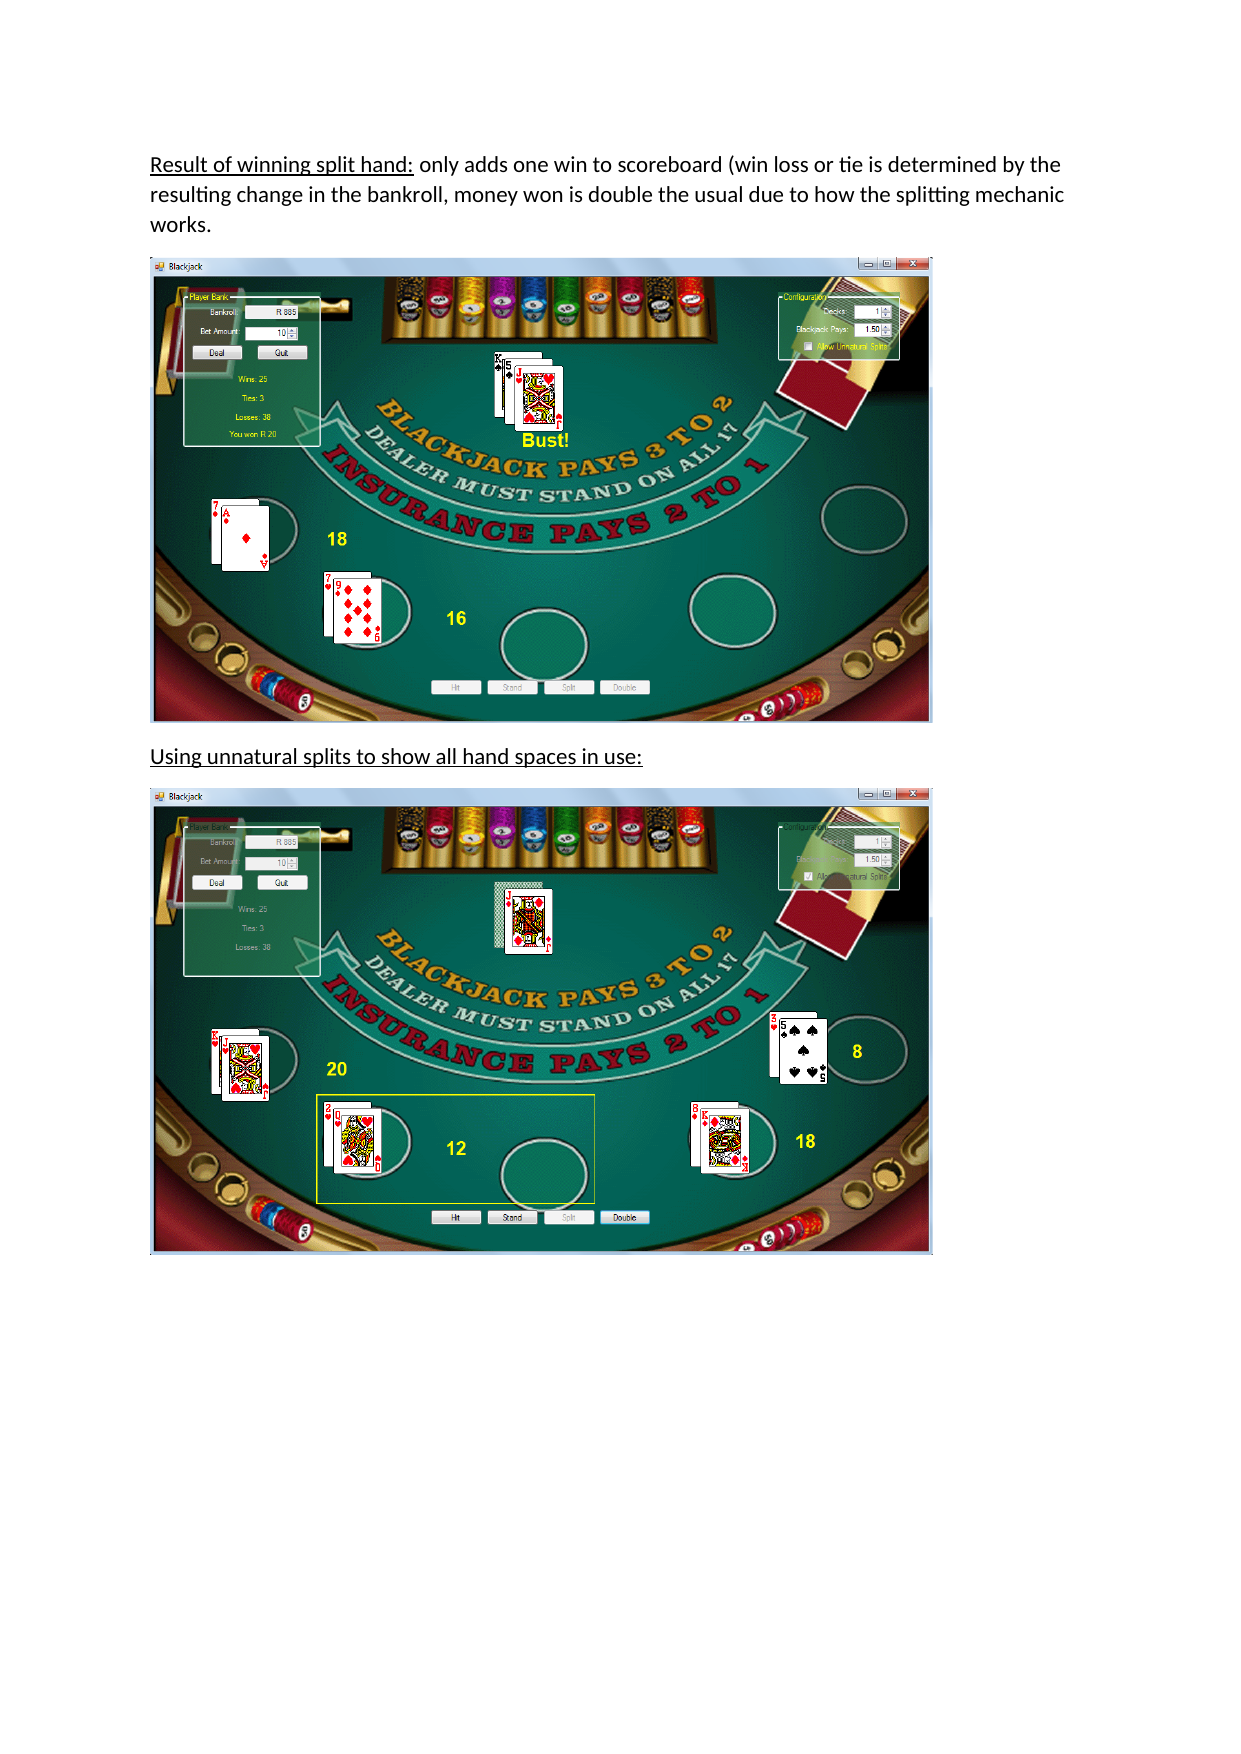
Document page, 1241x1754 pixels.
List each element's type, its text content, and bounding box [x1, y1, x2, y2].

picture [150, 257, 933, 723]
text Using unnatural splits to show all hand spaces in use: [150, 742, 1090, 770]
picture [150, 788, 933, 1255]
text Result of winning split hand: only adds one win to scoreboard (win loss or tie is determined by the resulting change in the bankroll, money won is double the usual due to how the splitting mechanic works. [150, 150, 1090, 238]
